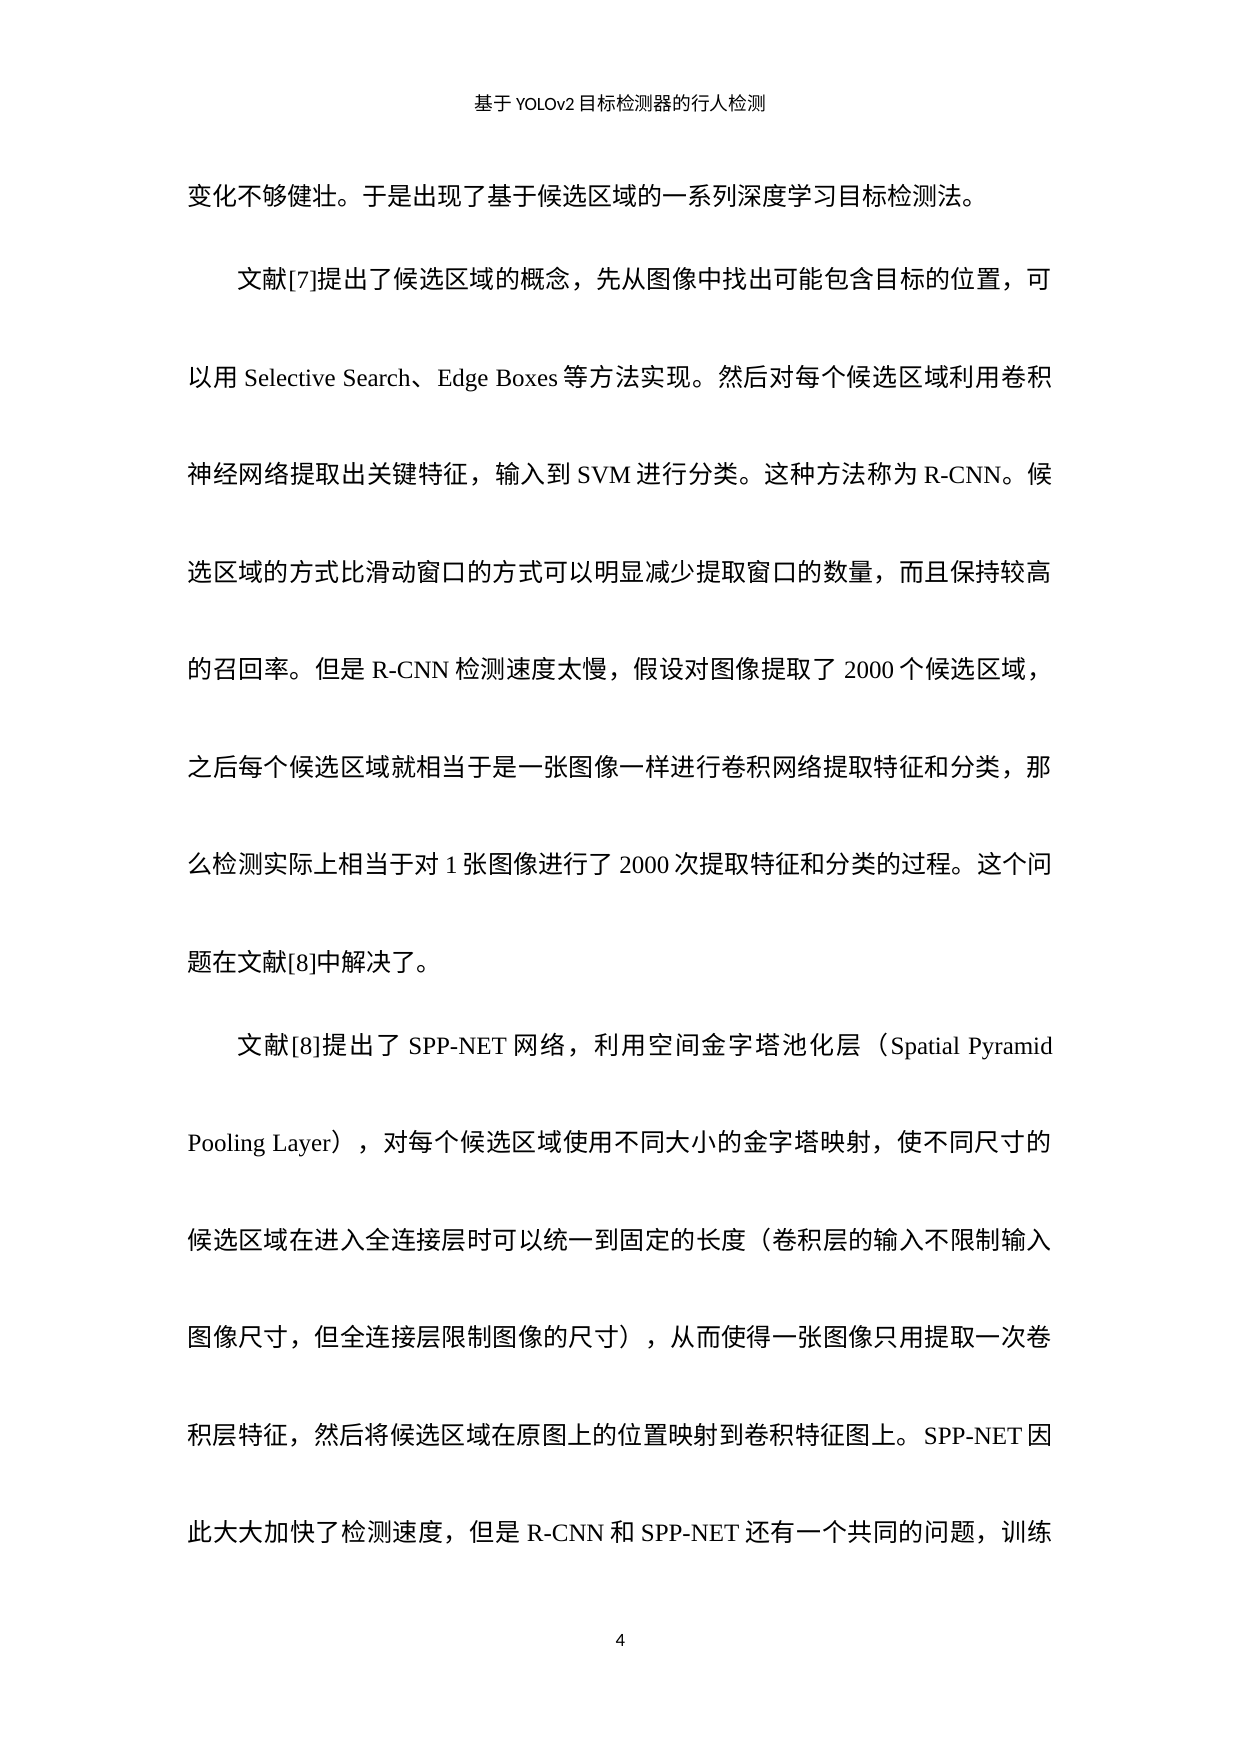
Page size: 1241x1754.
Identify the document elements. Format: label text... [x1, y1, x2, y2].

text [187, 162, 1053, 227]
text 文献[7]提出了候选区域的概念，先从图像中找出可能包含目标的位置，可以用Selective Search、Edge Boxes等方法实现。然后对每个候选区域利用卷积神经网络提取出关键特征，输入到SVM进行分类。这种方法称为R-CNN。候选区域的方式比滑动窗口的方式可以明显减少提取窗口的数量，而且保持较高的召回率。但是R-CNN检测速度太慢，假设对图像提取了2000个候选区域，之后每个候选区域就相当于是一张图像一样进行卷积网络提取特征和分类，那么检测实际上相当于对1张图像进行了2000次提取特征和分类的过程。这个问题在文献[8]中解决了。 [187, 245, 1053, 993]
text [187, 1011, 1053, 1563]
